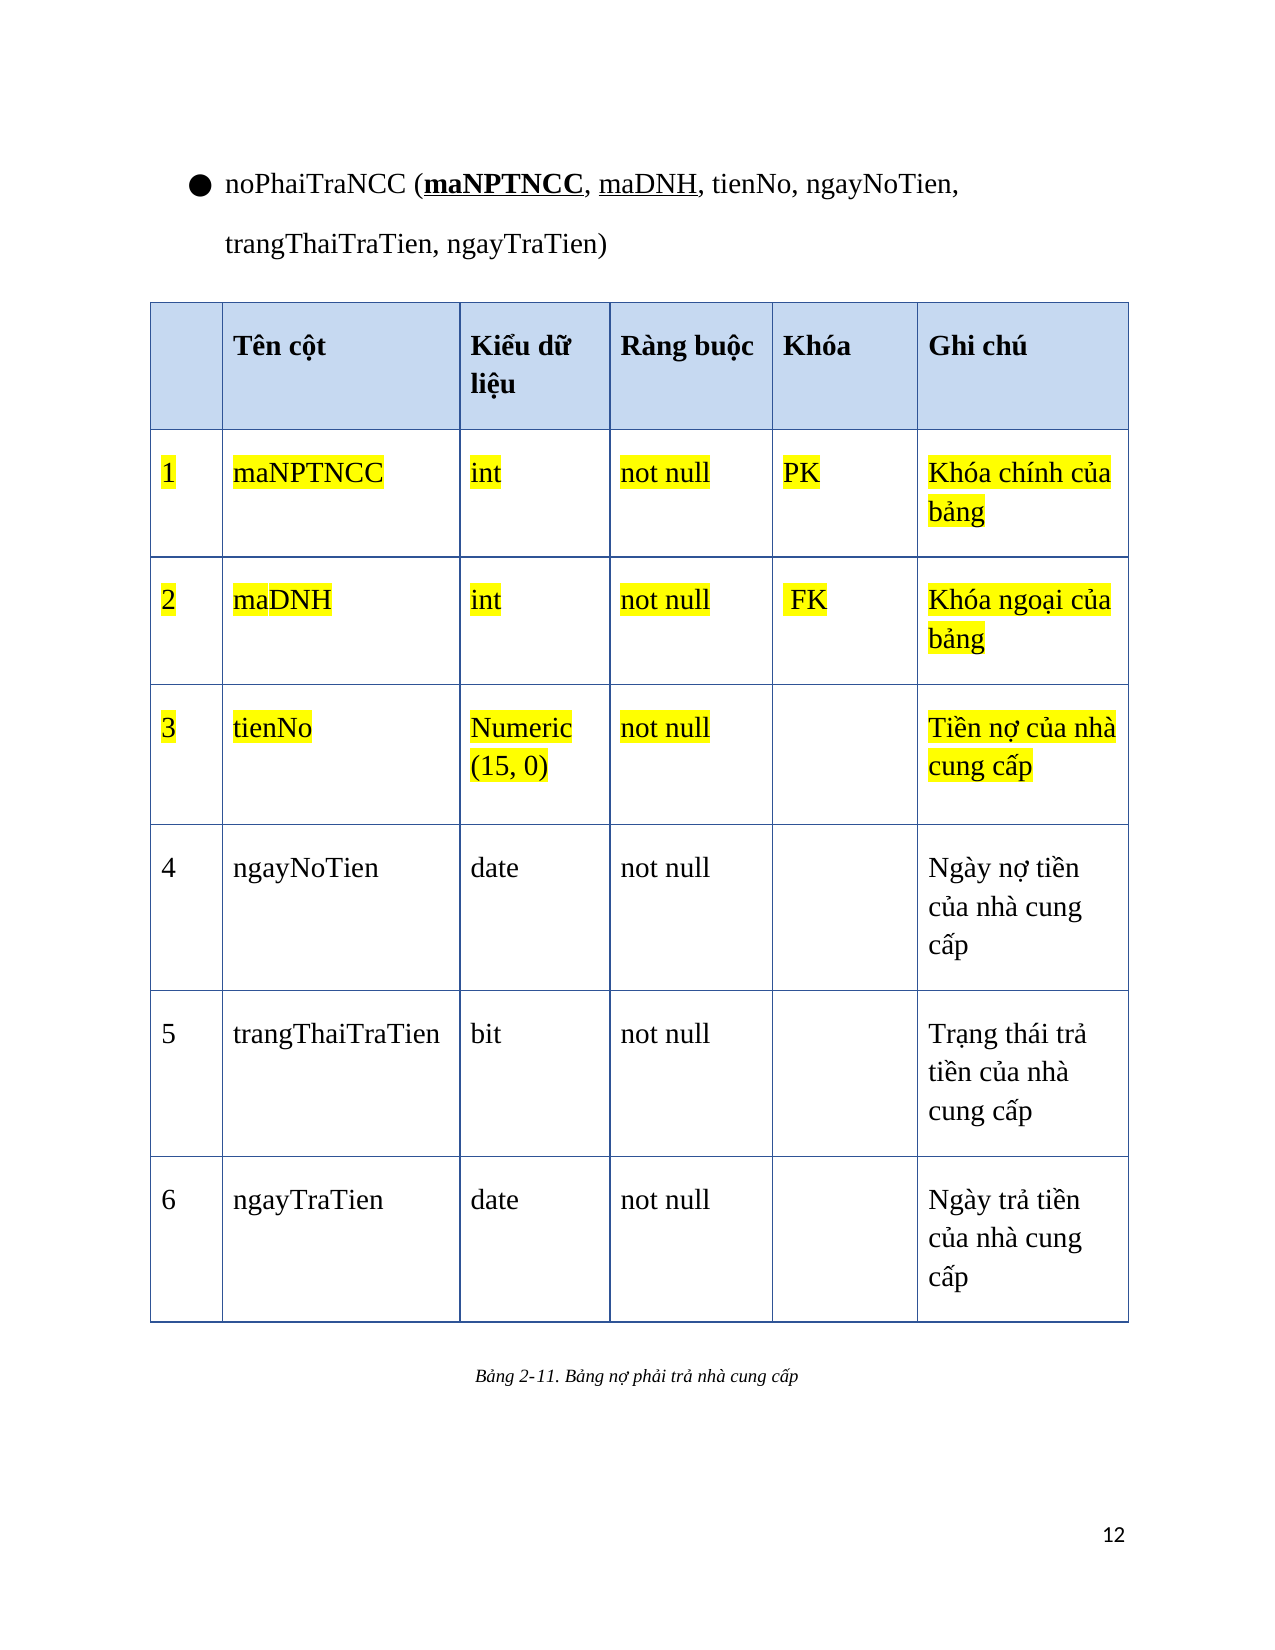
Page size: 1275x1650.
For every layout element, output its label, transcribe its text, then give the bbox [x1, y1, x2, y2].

table_cell 2 [151, 558, 222, 683]
table_cell not null [611, 430, 772, 556]
table_cell 3 [151, 685, 222, 824]
table_cell date [461, 825, 609, 990]
table_cell not null [611, 558, 772, 683]
table_cell FK [773, 558, 917, 683]
table_cell not null [611, 825, 772, 990]
table_cell tienNo [223, 685, 459, 824]
table_header Tên cột [223, 303, 459, 429]
table_cell int [461, 430, 609, 556]
table_cell [773, 685, 917, 824]
table_cell Trạng thái trả tiền của nhà cung cấp [918, 991, 1128, 1156]
table_header Ghi chú [918, 303, 1128, 429]
table_cell Khóa ngoại của bảng [918, 558, 1128, 683]
list noPhaiTraNCC (maNPTNCC, maDNH, tienNo, ngayNoTien, trangThaiTraTien, ngayTraTien) [187, 150, 1125, 260]
table_cell not null [611, 685, 772, 824]
table_cell date [461, 1157, 609, 1321]
table_cell [773, 825, 917, 990]
table_cell ngayNoTien [223, 825, 459, 990]
table_cell trangThaiTraTien [223, 991, 459, 1156]
table_cell Ngày trả tiền của nhà cung cấp [918, 1157, 1128, 1321]
table_cell Tiền nợ của nhà cung cấp [918, 685, 1128, 824]
table_header Ràng buộc [611, 303, 772, 429]
table_cell maDNH [223, 558, 459, 683]
table_header Kiểu dữ liệu [461, 303, 609, 429]
table_cell 6 [151, 1157, 222, 1321]
table_cell [773, 991, 917, 1156]
table_cell ngayTraTien [223, 1157, 459, 1321]
table_header Khóa [773, 303, 917, 429]
table_cell Khóa chính của bảng [918, 430, 1128, 556]
table_cell PK [773, 430, 917, 556]
table_cell not null [611, 1157, 772, 1321]
table_cell 1 [151, 430, 222, 556]
table_cell Numeric (15, 0) [461, 685, 609, 824]
table_cell 4 [151, 825, 222, 990]
table_header [151, 303, 222, 429]
table_cell bit [461, 991, 609, 1156]
text Bảng 2-11. Bảng nợ phải trả nhà cung cấp [150, 1365, 1125, 1386]
table_cell [773, 1157, 917, 1321]
table_cell maNPTNCC [223, 430, 459, 556]
table_cell Ngày nợ tiền của nhà cung cấp [918, 825, 1128, 990]
table_cell not null [611, 991, 772, 1156]
table_cell int [461, 558, 609, 683]
table_cell 5 [151, 991, 222, 1156]
